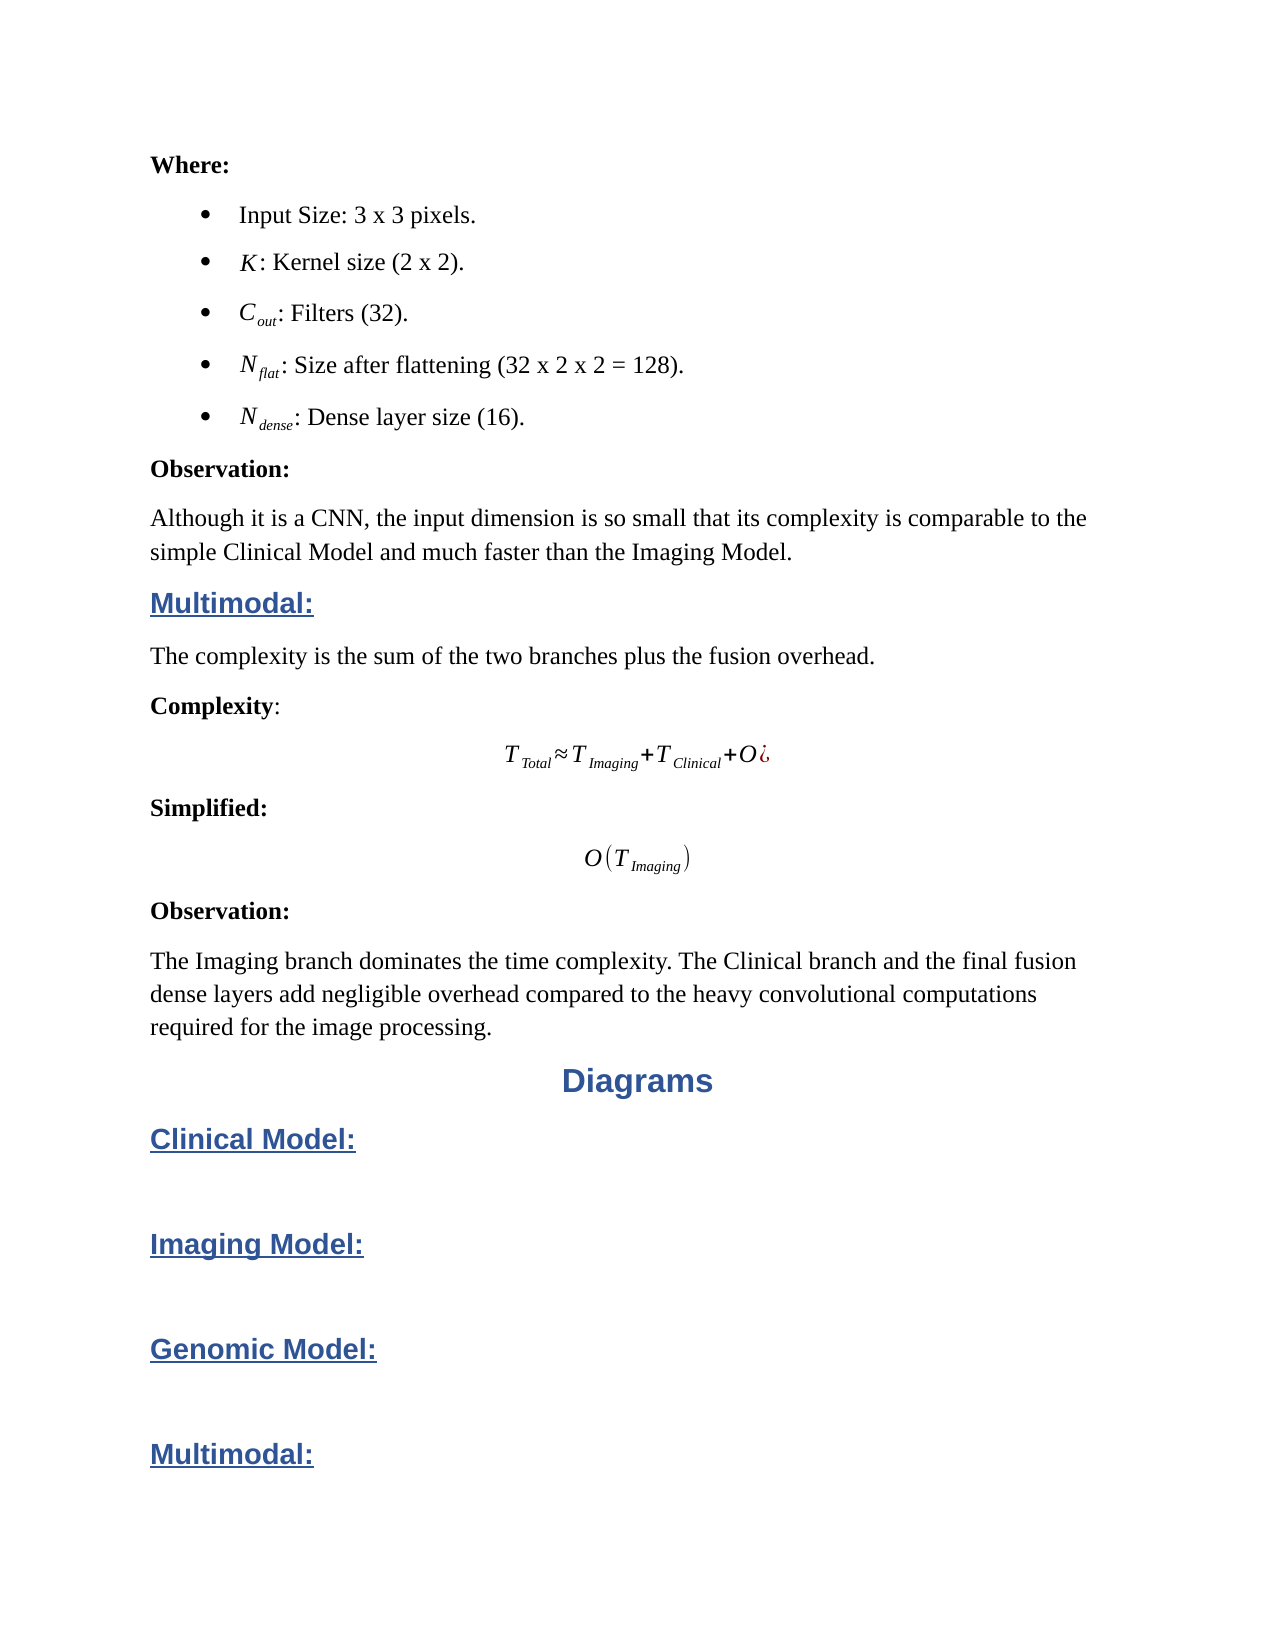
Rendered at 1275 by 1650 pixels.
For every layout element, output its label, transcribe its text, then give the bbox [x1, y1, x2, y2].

text Imaging Model: [150, 1227, 1125, 1261]
text Observation: [150, 454, 1125, 483]
list : Filters (32). [201, 298, 1125, 331]
list : Size after flattening (32 x 2 x 2 = 128). [201, 350, 1125, 383]
text Where: [150, 150, 1125, 179]
text Genomic Model: [150, 1332, 1125, 1366]
list : Dense layer size (16). [201, 402, 1125, 435]
text Multimodal: [150, 586, 1125, 620]
list Input Size: 3 x 3 pixels. [201, 200, 1125, 228]
text Observation: [150, 896, 1125, 925]
text Multimodal: [150, 1437, 1125, 1471]
text The complexity is the sum of the two branches plus the fusion overhead. [150, 641, 1125, 670]
text Complexity: [150, 691, 1125, 720]
list : Kernel size (2 x 2). [201, 247, 1125, 279]
text Simplified: [150, 793, 1125, 822]
text Diagrams [150, 1062, 1125, 1100]
text Clinical Model: [150, 1122, 1125, 1156]
text The Imaging branch dominates the time complexity. The Clinical branch and the final fusion dense layers add negligible overhead compared to the heavy convolutional computations required for the image processing. [150, 946, 1125, 1041]
text Although it is a CNN, the input dimension is so small that its complexity is comparable to the simple Clinical Model and much faster than the Imaging Model. [150, 503, 1125, 565]
